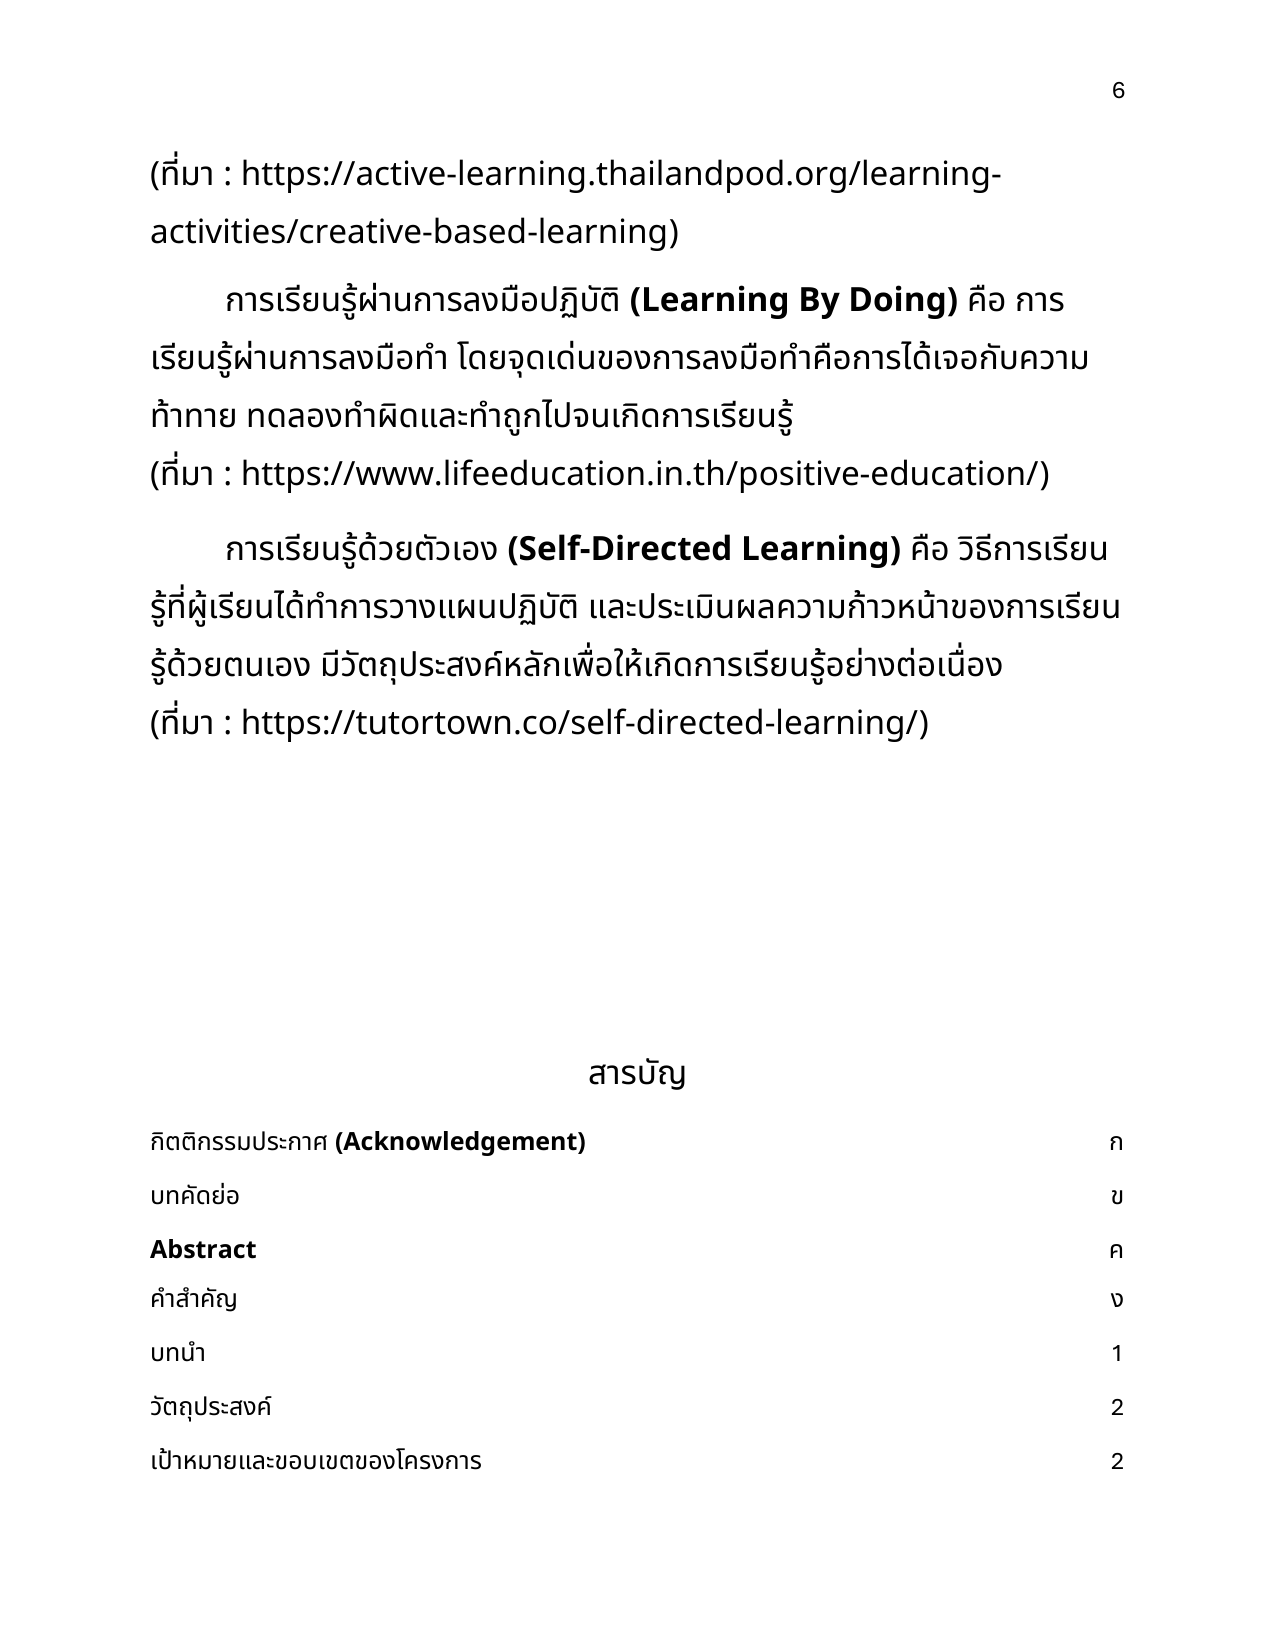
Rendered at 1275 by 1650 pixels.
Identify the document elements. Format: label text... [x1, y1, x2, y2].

text การเรียนรู้ผ่านการลงมือปฏิบัติ (Learning By Doing) คือ การเรียนรู้ผ่านการลงมือทำ โดยจุดเด่นของการลงมือทำคือการได้เจอกับความท้าทาย ทดลองทำผิดและทำถูกไปจนเกิดการเรียนรู้ (ที่มา : https://www.lifeeducation.in.th/positive-education/) [150, 276, 1125, 501]
text การเรียนรู้ด้วยตัวเอง (Self-Directed Learning) คือ วิธีการเรียนรู้ที่ผู้เรียนได้ทำการวางแผนปฏิบัติ และประเมินผลความก้าวหน้าของการเรียนรู้ด้วยตนเอง มีวัตถุประสงค์หลักเพื่อให้เกิดการเรียนรู้อย่างต่อเนื่อง (ที่มา : https://tutortown.co/self-directed-learning/) [150, 525, 1125, 749]
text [150, 150, 1125, 253]
text สารบัญ [150, 1049, 1125, 1099]
